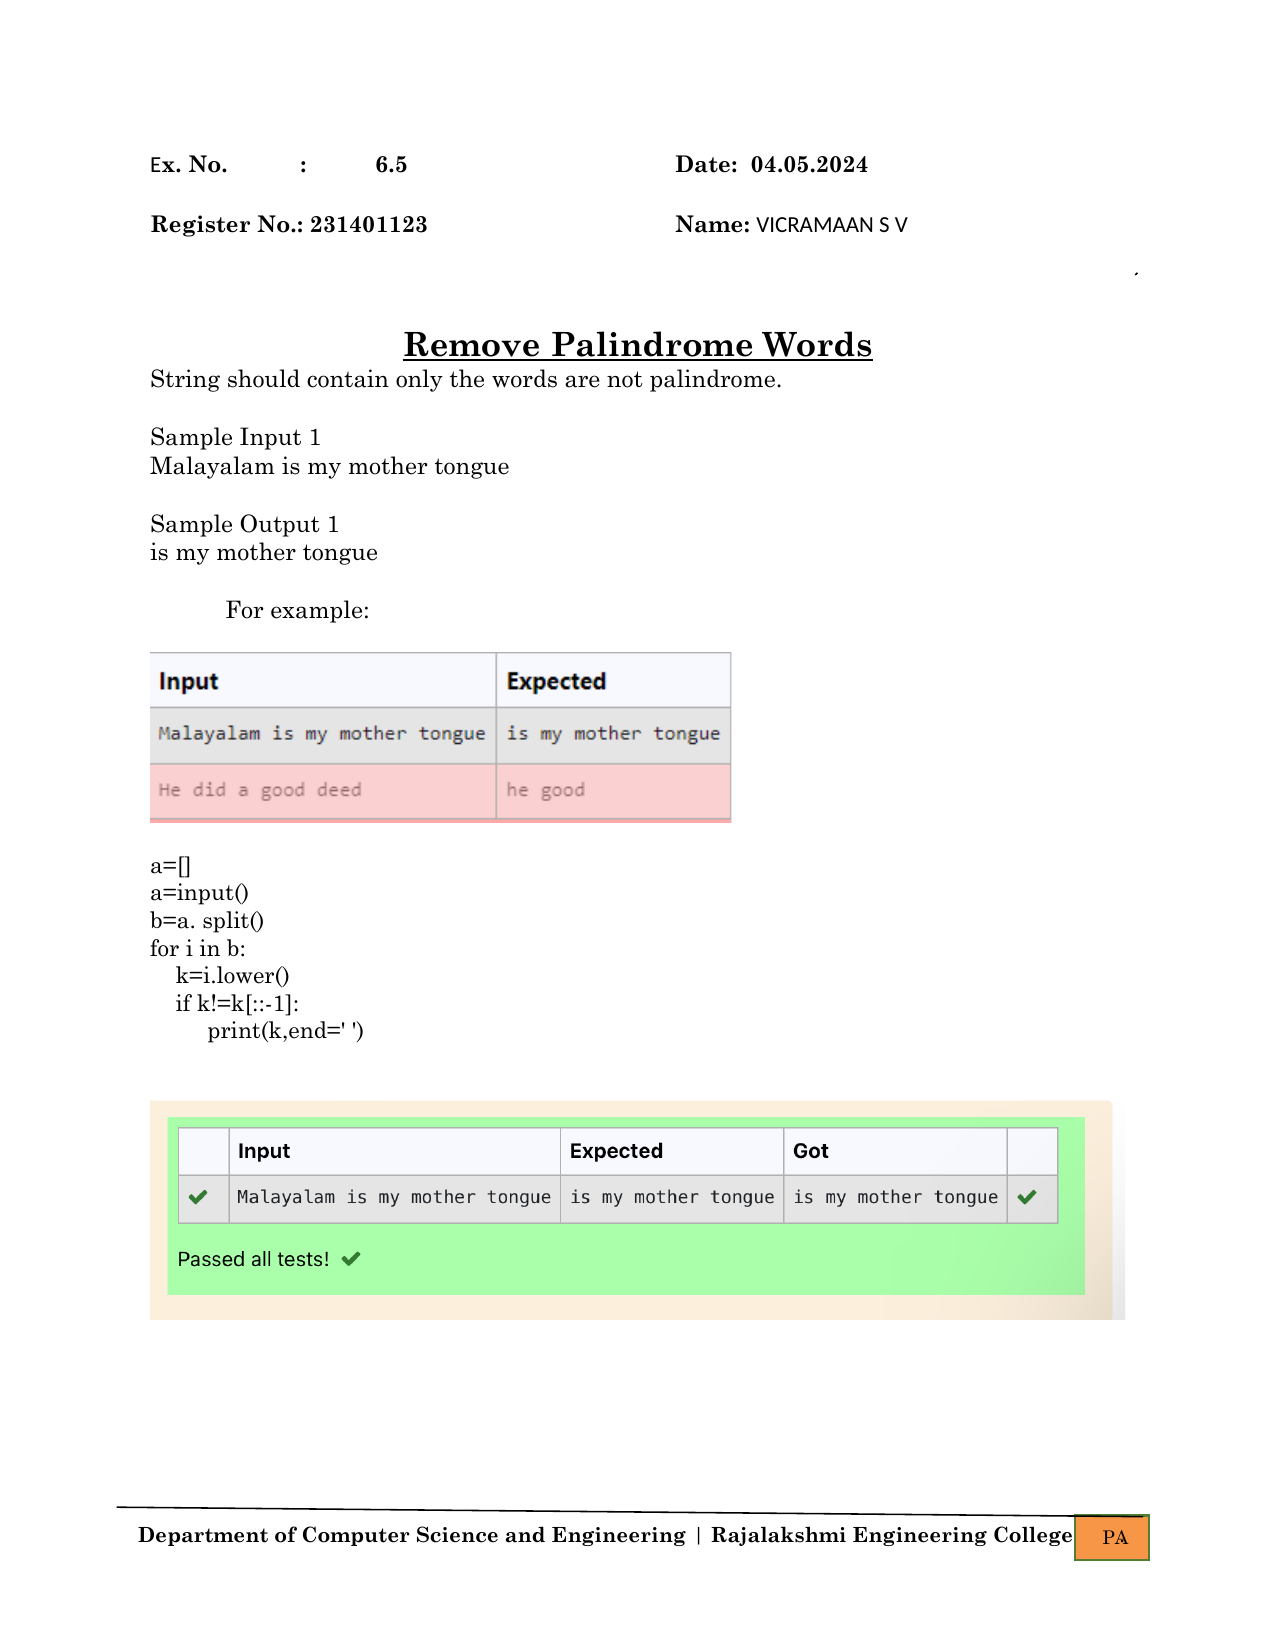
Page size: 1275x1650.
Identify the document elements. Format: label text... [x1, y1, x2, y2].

text Remove Palindrome Words [150, 324, 1125, 364]
text is my mother tongue [150, 537, 1125, 566]
text for i in b: [150, 933, 1125, 961]
text Malayalam is my mother tongue [150, 451, 1125, 479]
text print(k,end=' ') [150, 1016, 1125, 1044]
text Register No.: 231401123 Name: VICRAMAAN S V [150, 210, 1125, 238]
text Sample Output 1 [150, 508, 1125, 537]
text k=i.lower() [150, 961, 1125, 988]
text b=a. split() [150, 906, 1125, 933]
text For example: [225, 595, 1125, 624]
text String should contain only the words are not palindrome. [150, 364, 1125, 393]
text Sample Input 1 [150, 422, 1125, 451]
text if k!=k[::-1]: [150, 988, 1125, 1016]
text a=input() [150, 878, 1125, 906]
text a=[] [150, 851, 1125, 878]
picture [150, 1098, 1125, 1320]
picture [150, 652, 732, 823]
text Ex. No. : 6.5 Date: 04.05.2024 [150, 150, 1125, 178]
